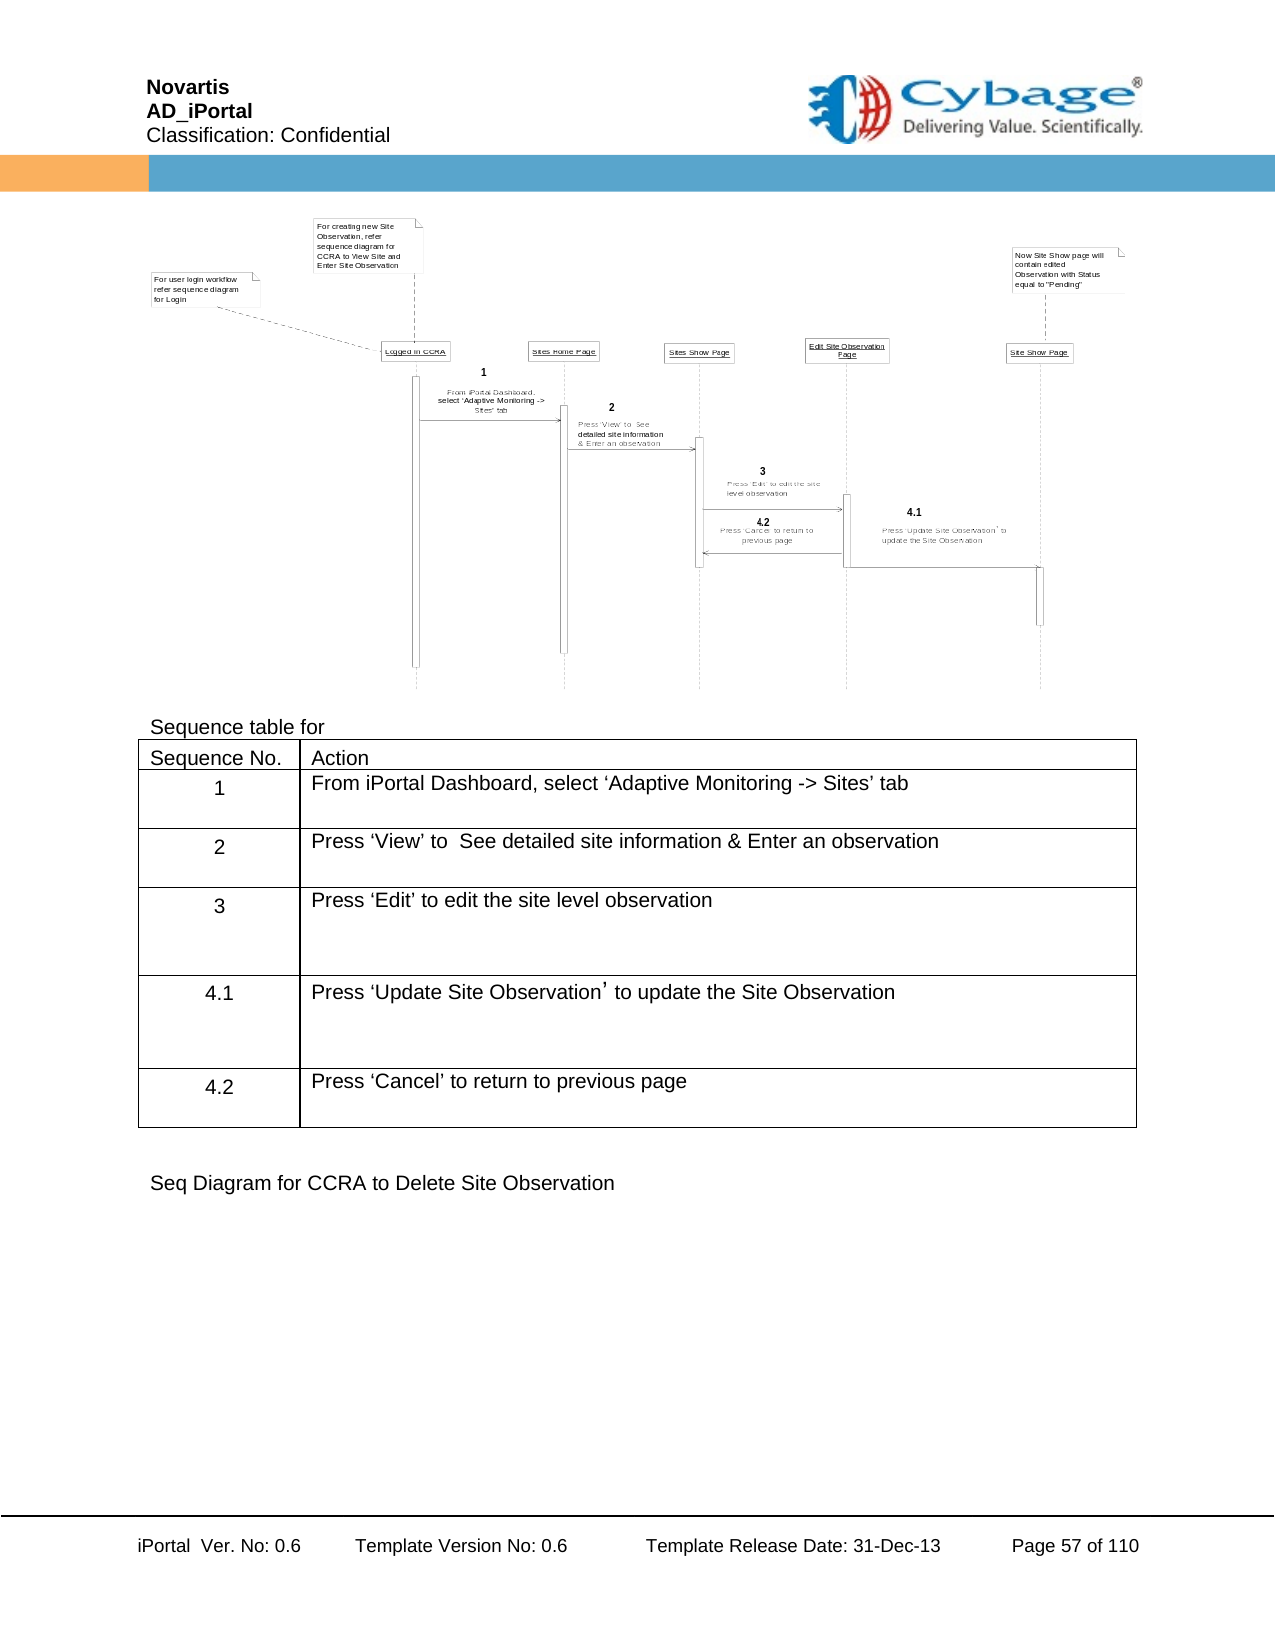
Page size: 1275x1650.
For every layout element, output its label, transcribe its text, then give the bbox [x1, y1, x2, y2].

table_cell 4.1 [139, 976, 299, 1068]
table_header Sequence No. [139, 740, 299, 769]
picture [808, 75, 1143, 144]
table_cell 4.2 [139, 1069, 299, 1127]
text Sequence table for [150, 710, 1125, 739]
table_cell Press ‘Edit’ to edit the site level observation [301, 888, 1136, 975]
table_cell From iPortal Dashboard, select ‘Adaptive Monitoring -> Sites’ tab [301, 770, 1136, 828]
table_cell Press ‘Update Site Observation’ to update the Site Observation [301, 976, 1136, 1068]
table_cell Press ‘View’ to See detailed site information & Enter an observation [301, 829, 1136, 887]
table_header Action [301, 740, 1136, 769]
table_cell 2 [139, 829, 299, 887]
table_cell Press ‘Cancel’ to return to previous page [301, 1069, 1136, 1127]
table_cell 1 [139, 770, 299, 828]
table_cell 3 [139, 888, 299, 975]
text Seq Diagram for CCRA to Delete Site Observation [150, 1166, 1125, 1195]
